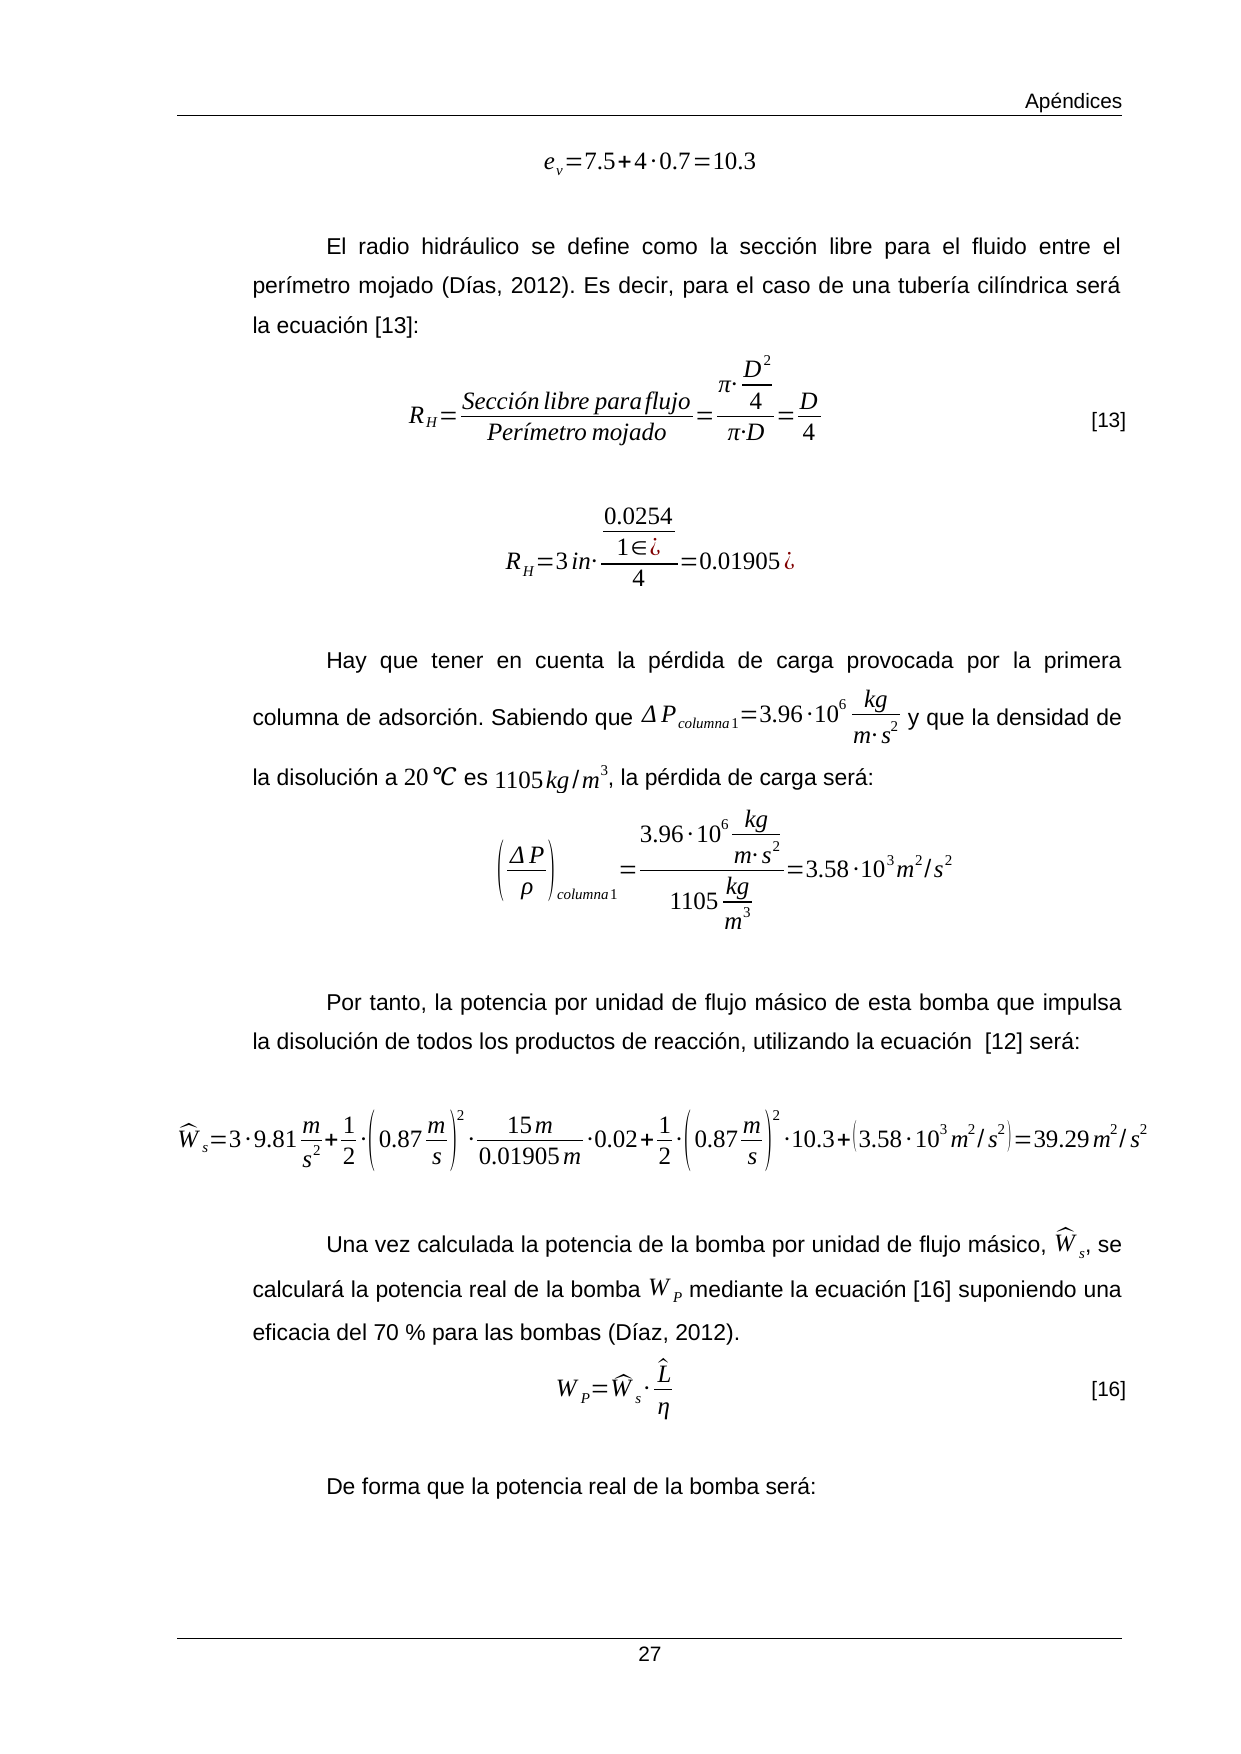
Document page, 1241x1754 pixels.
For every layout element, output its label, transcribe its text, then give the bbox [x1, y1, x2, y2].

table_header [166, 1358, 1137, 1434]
text Una vez calculada la potencia de la bomba por unidad de flujo másico, , se calculará la potencia real de la bomba mediante la ecuación [16] suponiendo una eficacia del 70 % para las bombas (Díaz, 2012). [252, 1227, 1122, 1345]
text Por tanto, la potencia por unidad de flujo másico de esta bomba que impulsa la disolución de todos los productos de reacción, utilizando la ecuación [12] será: [252, 988, 1122, 1054]
text Hay que tener en cuenta la pérdida de carga provocada por la primera columna de adsorción. Sabiendo que y que la densidad de la disolución a es , la pérdida de carga será: [252, 647, 1122, 793]
text De forma que la potencia real de la bomba será: [252, 1473, 1122, 1499]
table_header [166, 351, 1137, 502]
text El radio hidráulico se define como la sección libre para el fluido entre el perímetro mojado (Días, 2012). Es decir, para el caso de una tubería cilíndrica será la ecuación [13]: [252, 233, 1122, 338]
